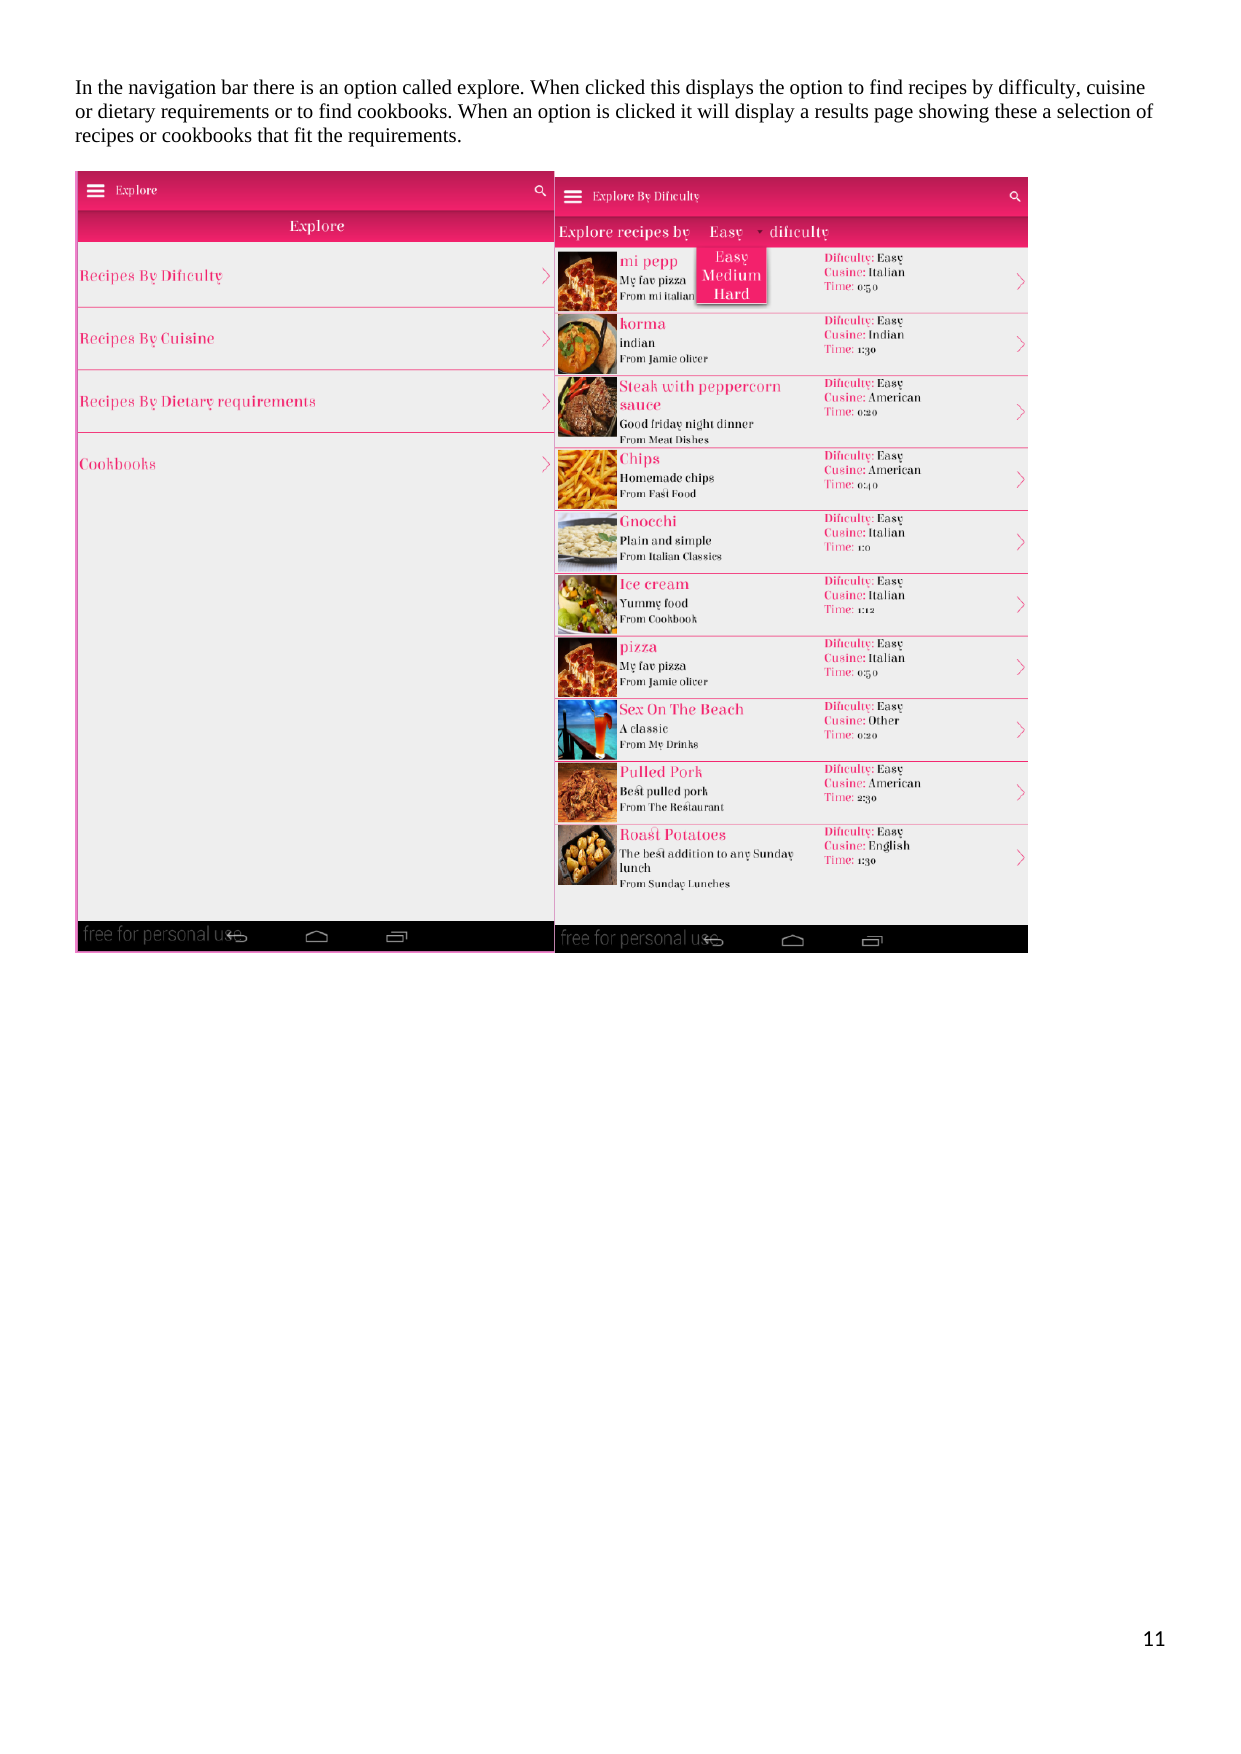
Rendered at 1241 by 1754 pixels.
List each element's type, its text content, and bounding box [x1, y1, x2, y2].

picture [75, 171, 1028, 953]
text In the navigation bar there is an option called explore. When clicked this displays the option to find recipes by difficulty, cuisine or dietary requirements or to find cookbooks. When an option is clicked it will display a results page showing these a selection of recipes or cookbooks that fit the requirements. [75, 75, 1165, 147]
